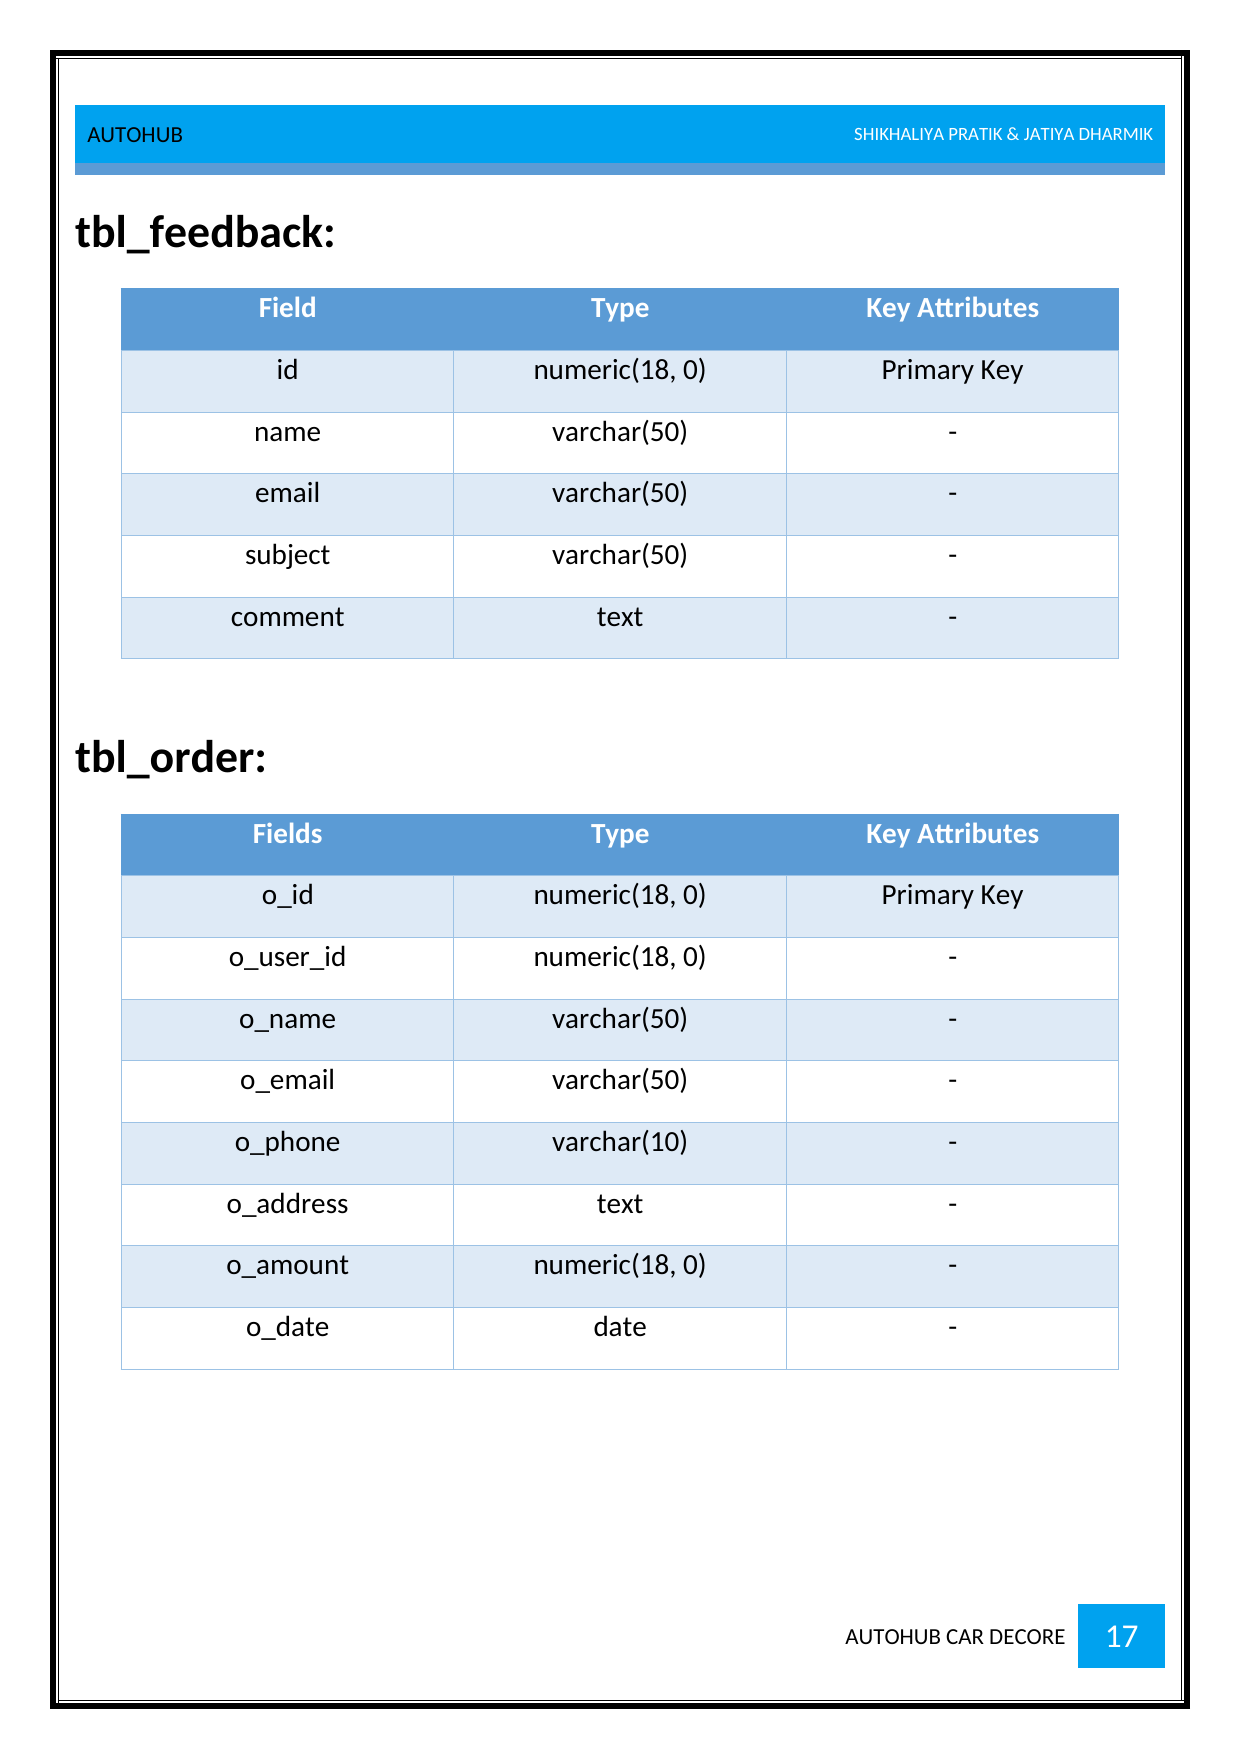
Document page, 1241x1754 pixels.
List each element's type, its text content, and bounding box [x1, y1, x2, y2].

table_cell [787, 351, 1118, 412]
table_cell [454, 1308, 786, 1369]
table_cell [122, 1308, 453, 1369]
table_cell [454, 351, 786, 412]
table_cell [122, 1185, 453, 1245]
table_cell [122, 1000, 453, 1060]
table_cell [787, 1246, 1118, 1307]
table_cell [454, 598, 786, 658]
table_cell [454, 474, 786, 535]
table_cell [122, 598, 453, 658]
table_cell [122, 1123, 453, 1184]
text tbl_order: [75, 728, 1165, 784]
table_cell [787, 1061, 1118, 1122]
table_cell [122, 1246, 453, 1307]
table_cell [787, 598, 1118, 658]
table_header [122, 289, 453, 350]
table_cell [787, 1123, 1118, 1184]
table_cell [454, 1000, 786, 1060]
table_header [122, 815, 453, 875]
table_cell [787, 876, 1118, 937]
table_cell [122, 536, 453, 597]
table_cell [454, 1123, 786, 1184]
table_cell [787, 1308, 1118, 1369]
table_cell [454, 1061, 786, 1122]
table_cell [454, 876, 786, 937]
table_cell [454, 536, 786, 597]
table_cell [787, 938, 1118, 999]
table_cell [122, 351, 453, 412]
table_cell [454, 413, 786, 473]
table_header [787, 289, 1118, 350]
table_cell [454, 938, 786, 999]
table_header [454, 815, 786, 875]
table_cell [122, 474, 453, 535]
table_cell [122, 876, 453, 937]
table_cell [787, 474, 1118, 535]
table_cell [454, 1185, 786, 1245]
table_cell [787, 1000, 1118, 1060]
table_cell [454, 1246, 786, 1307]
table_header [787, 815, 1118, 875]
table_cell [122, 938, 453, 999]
text tbl_feedback: [75, 203, 1165, 259]
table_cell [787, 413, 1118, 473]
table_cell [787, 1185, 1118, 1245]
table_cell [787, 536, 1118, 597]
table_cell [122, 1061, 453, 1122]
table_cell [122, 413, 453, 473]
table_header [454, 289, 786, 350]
